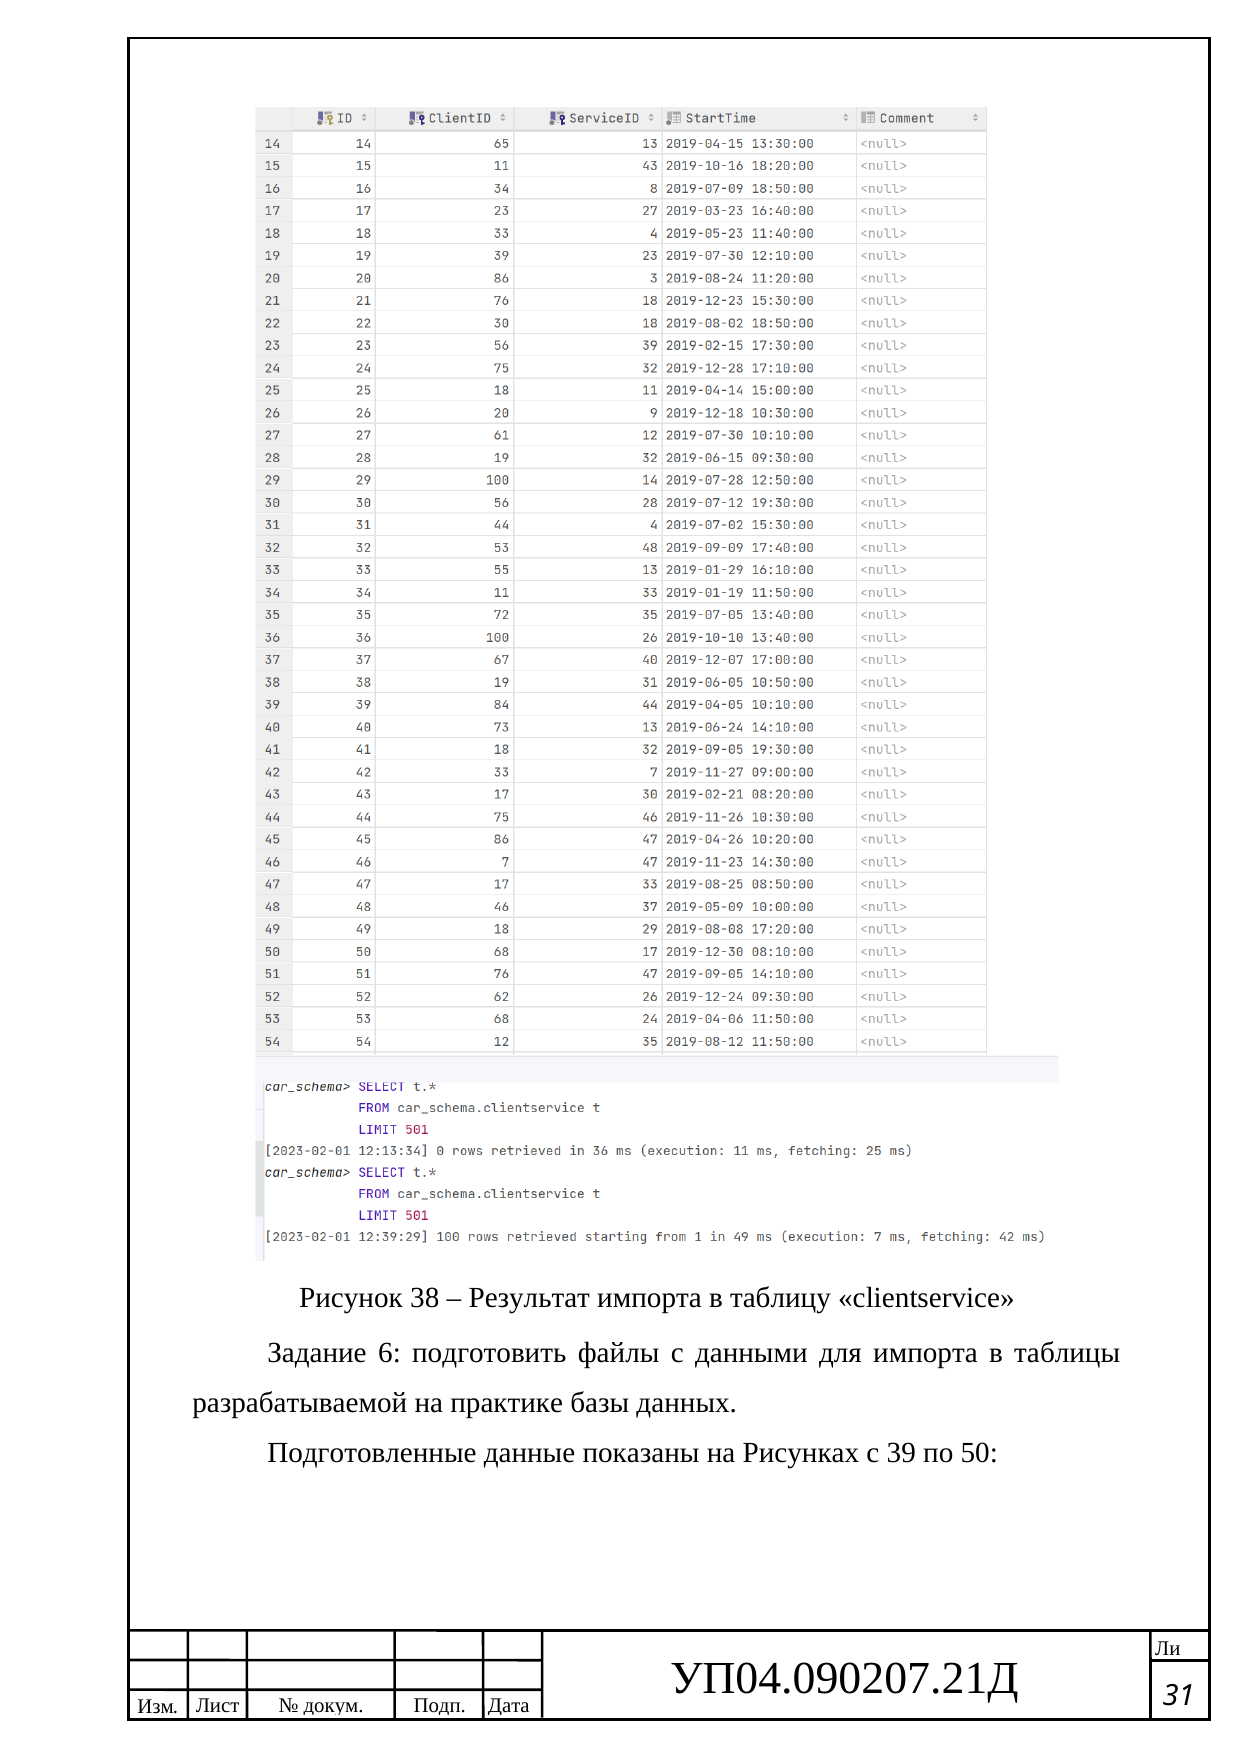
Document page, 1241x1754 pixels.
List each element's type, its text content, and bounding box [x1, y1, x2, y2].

picture [255, 107, 1059, 1261]
text Задание 6: подготовить файлы с данными для импорта в таблицы разрабатываемой на практике базы данных. [192, 1335, 1122, 1418]
text Подготовленные данные показаны на Рисунках с 39 по 50: [192, 1435, 1122, 1469]
text Рисунок 38 – Результат импорта в таблицу «clientservice» [192, 1280, 1122, 1314]
